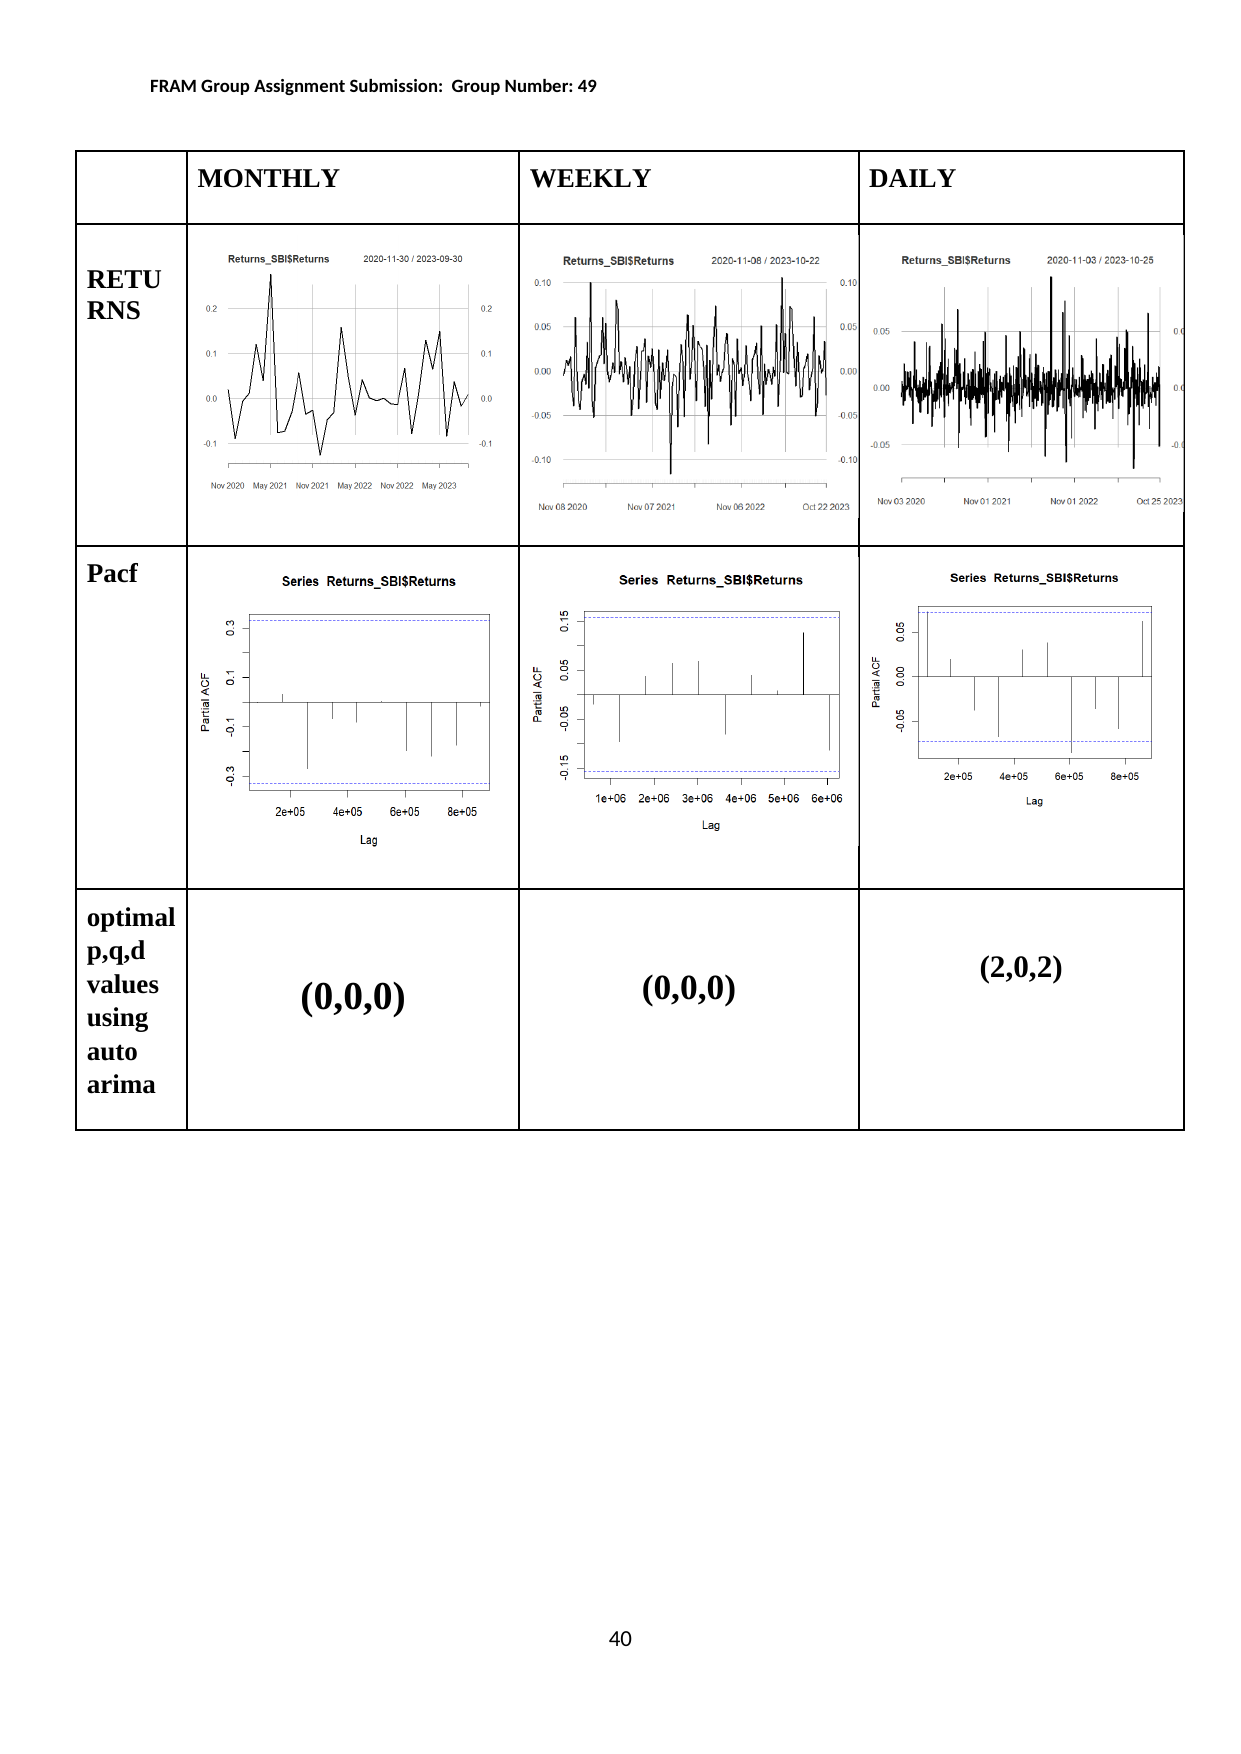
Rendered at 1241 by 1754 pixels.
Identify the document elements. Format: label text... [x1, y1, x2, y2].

picture [868, 557, 1177, 820]
table_cell optimal p,q,d values using auto arima [77, 890, 186, 1129]
table_cell (0,0,0) [188, 890, 518, 1129]
table_header [77, 152, 186, 223]
picture [197, 557, 516, 862]
picture [868, 235, 1184, 512]
table_cell [188, 547, 518, 888]
table_cell Pacf [77, 547, 186, 888]
table_cell (2,0,2) [860, 890, 1183, 1129]
table_cell [188, 225, 518, 544]
picture [197, 235, 499, 496]
table_cell [860, 225, 1183, 544]
picture [529, 235, 859, 518]
table_cell RETURNS [77, 225, 186, 544]
picture [529, 557, 859, 846]
table_header MONTHLY [188, 152, 518, 223]
table_cell [860, 547, 1183, 888]
table_header WEEKLY [520, 152, 858, 223]
table_cell [520, 547, 858, 888]
table_header DAILY [860, 152, 1183, 223]
table_cell (0,0,0) [520, 890, 858, 1129]
table_cell [520, 225, 858, 544]
